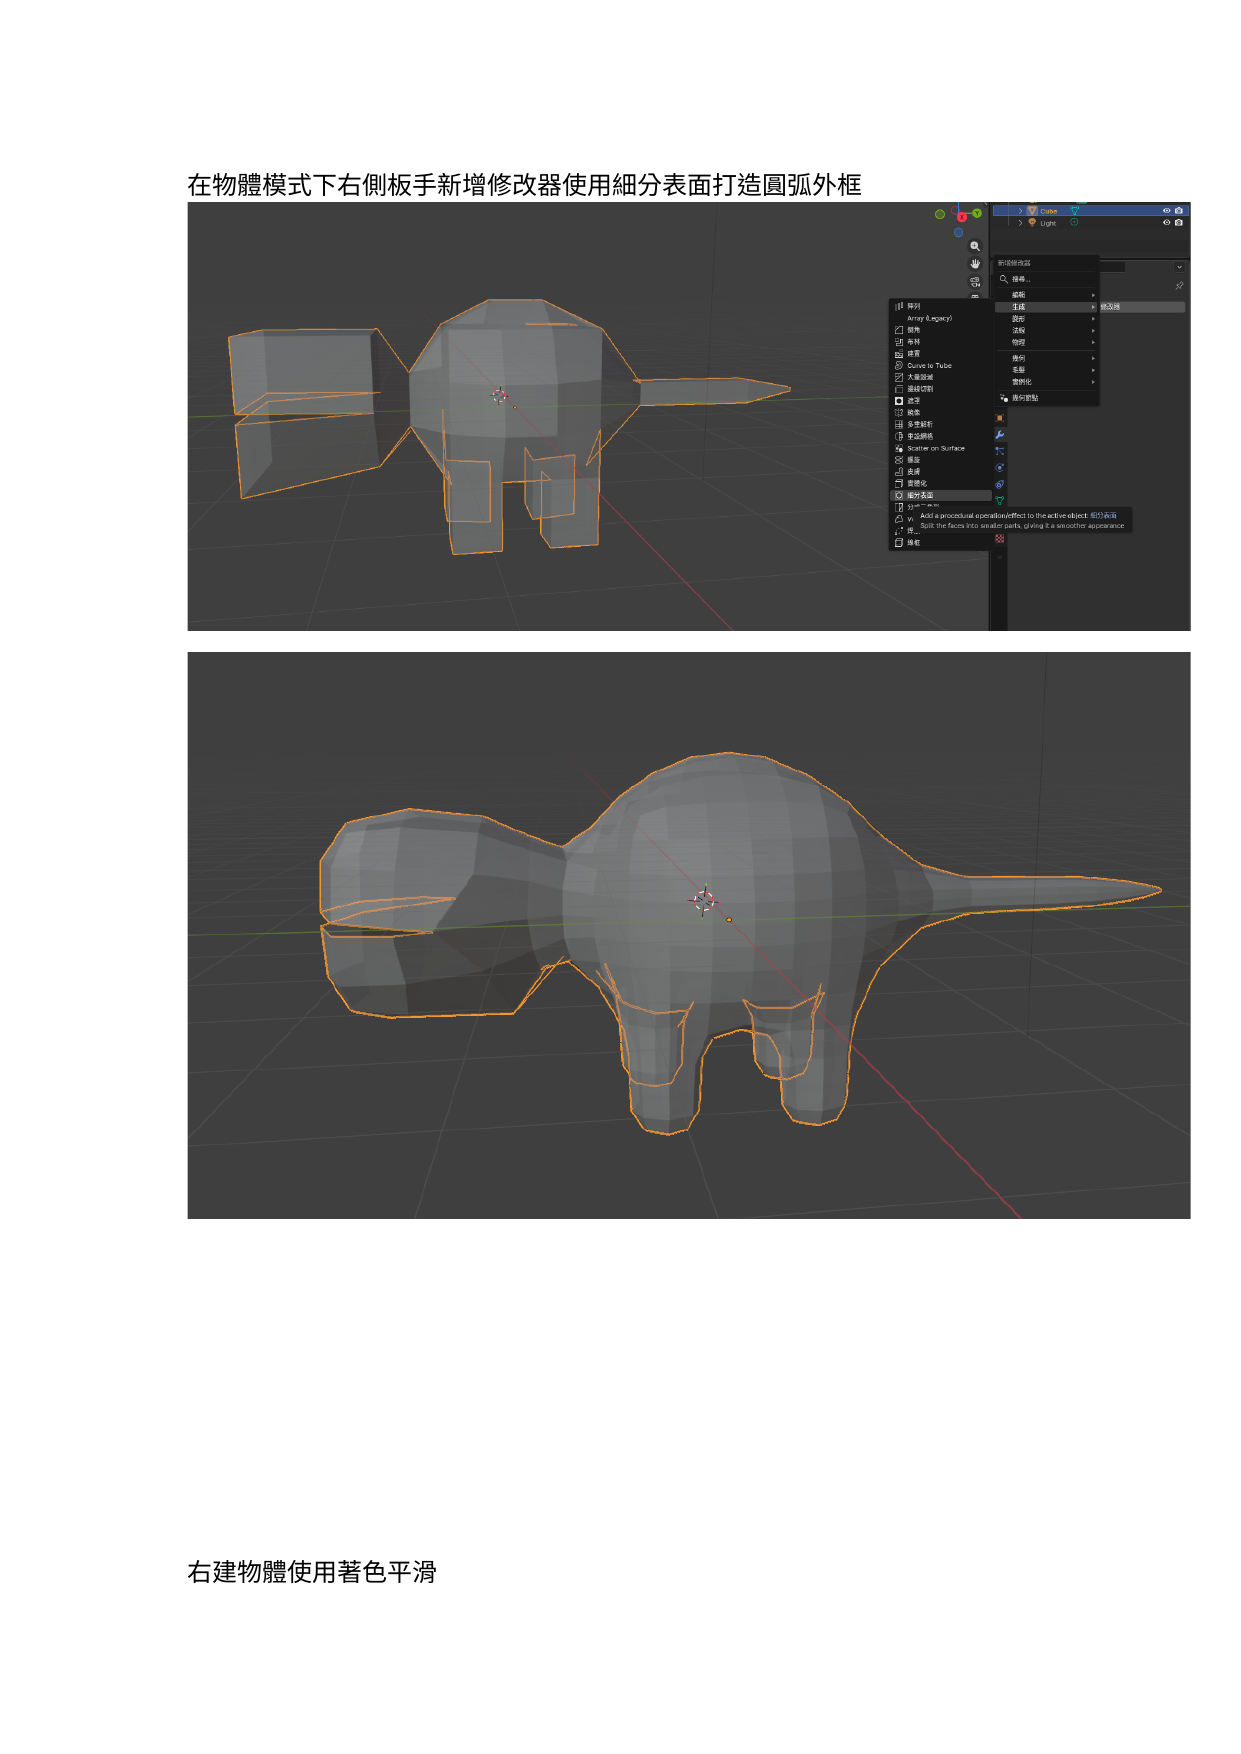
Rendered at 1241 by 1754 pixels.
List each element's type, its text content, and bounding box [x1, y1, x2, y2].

picture [187, 202, 1191, 631]
picture [187, 652, 1191, 1219]
text 右建物體使用著色平滑 [187, 1552, 1053, 1589]
text 在物體模式下右側板手新增修改器使用細分表面打造圓弧外框 [187, 164, 1053, 202]
